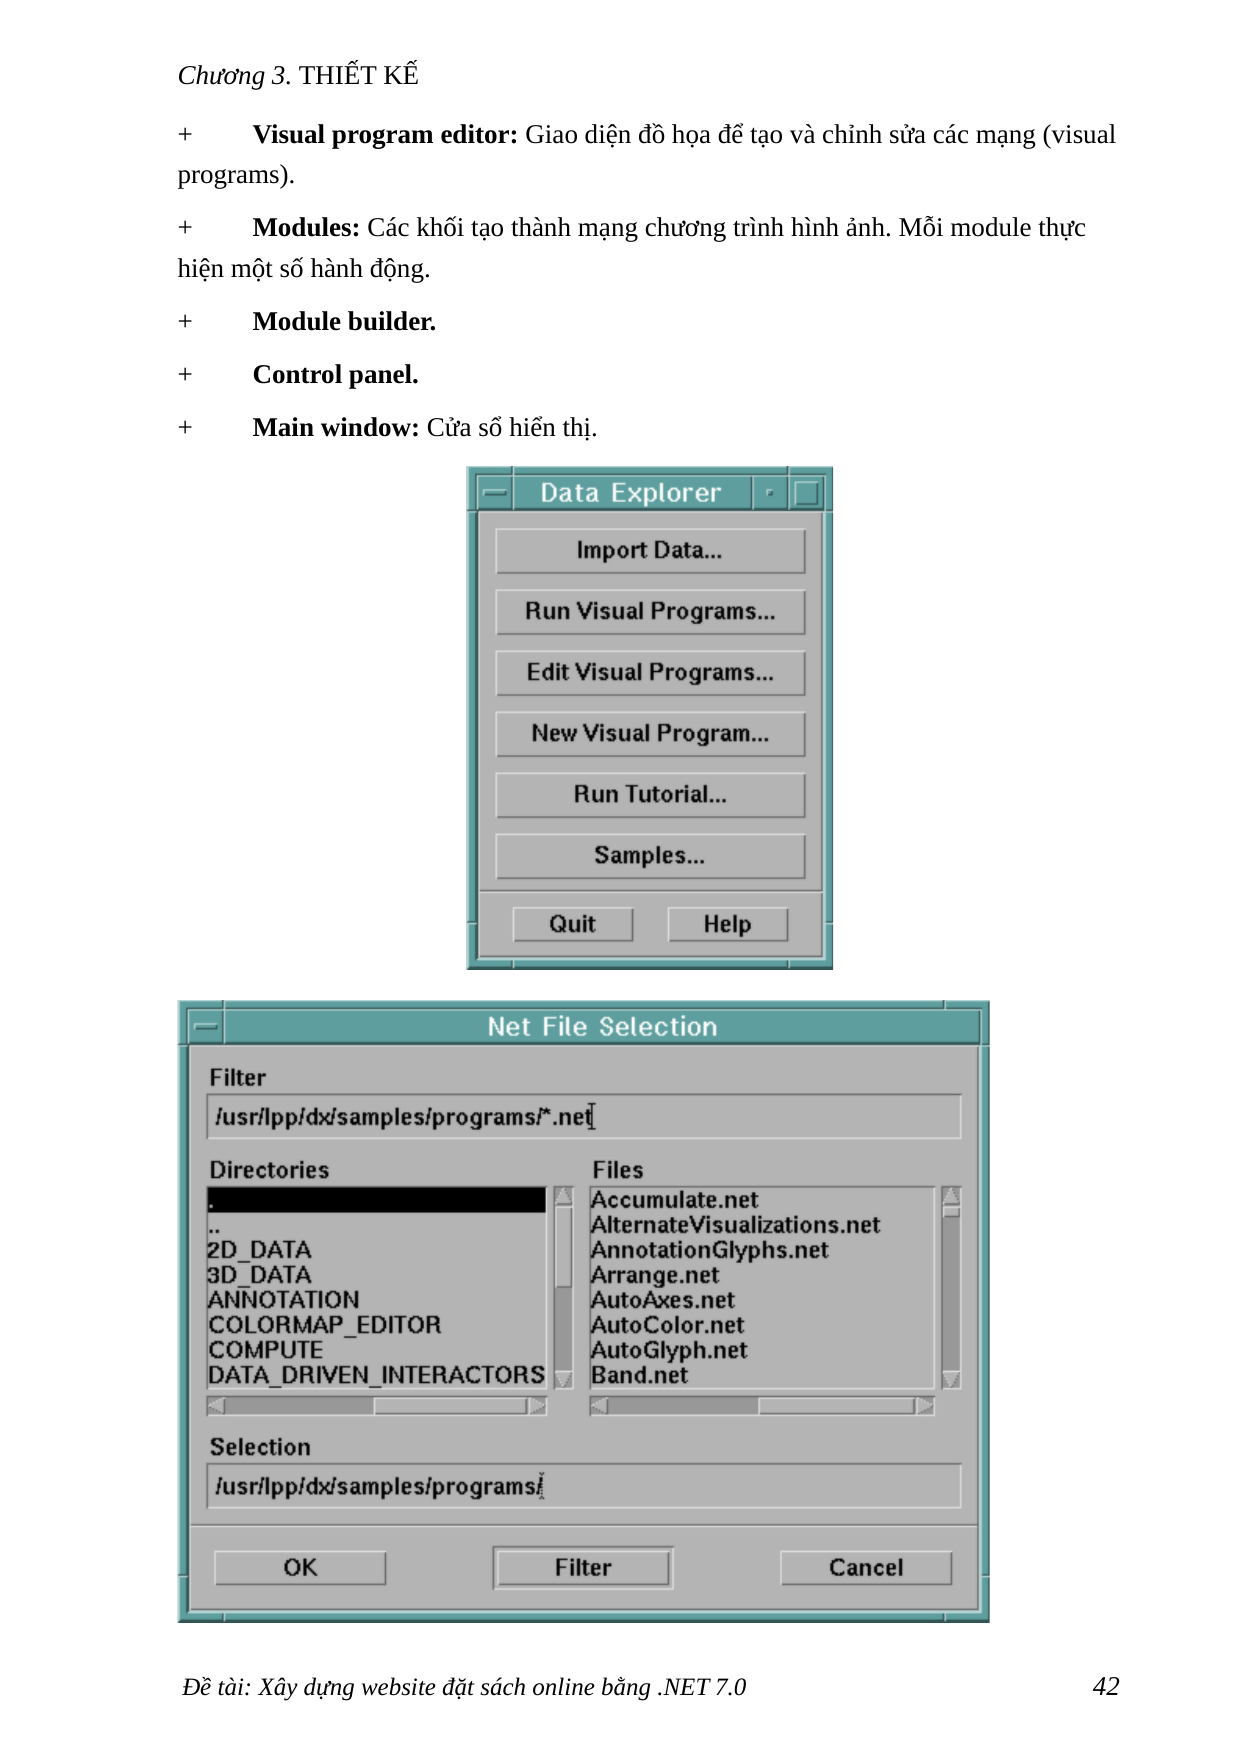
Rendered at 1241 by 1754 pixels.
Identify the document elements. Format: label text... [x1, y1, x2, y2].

text + Modules: Các khối tạo thành mạng chương trình hình ảnh. Mỗi module thực hiện một số hành động. [177, 211, 1122, 283]
text + Module builder. [177, 305, 1122, 336]
picture [466, 466, 834, 970]
picture [177, 1000, 990, 1623]
text + Main window: Cửa sổ hiển thị. [177, 411, 1122, 442]
text + Visual program editor: Giao diện đồ họa để tạo và chỉnh sửa các mạng (visual programs). [177, 118, 1122, 190]
text + Control panel. [177, 358, 1122, 389]
